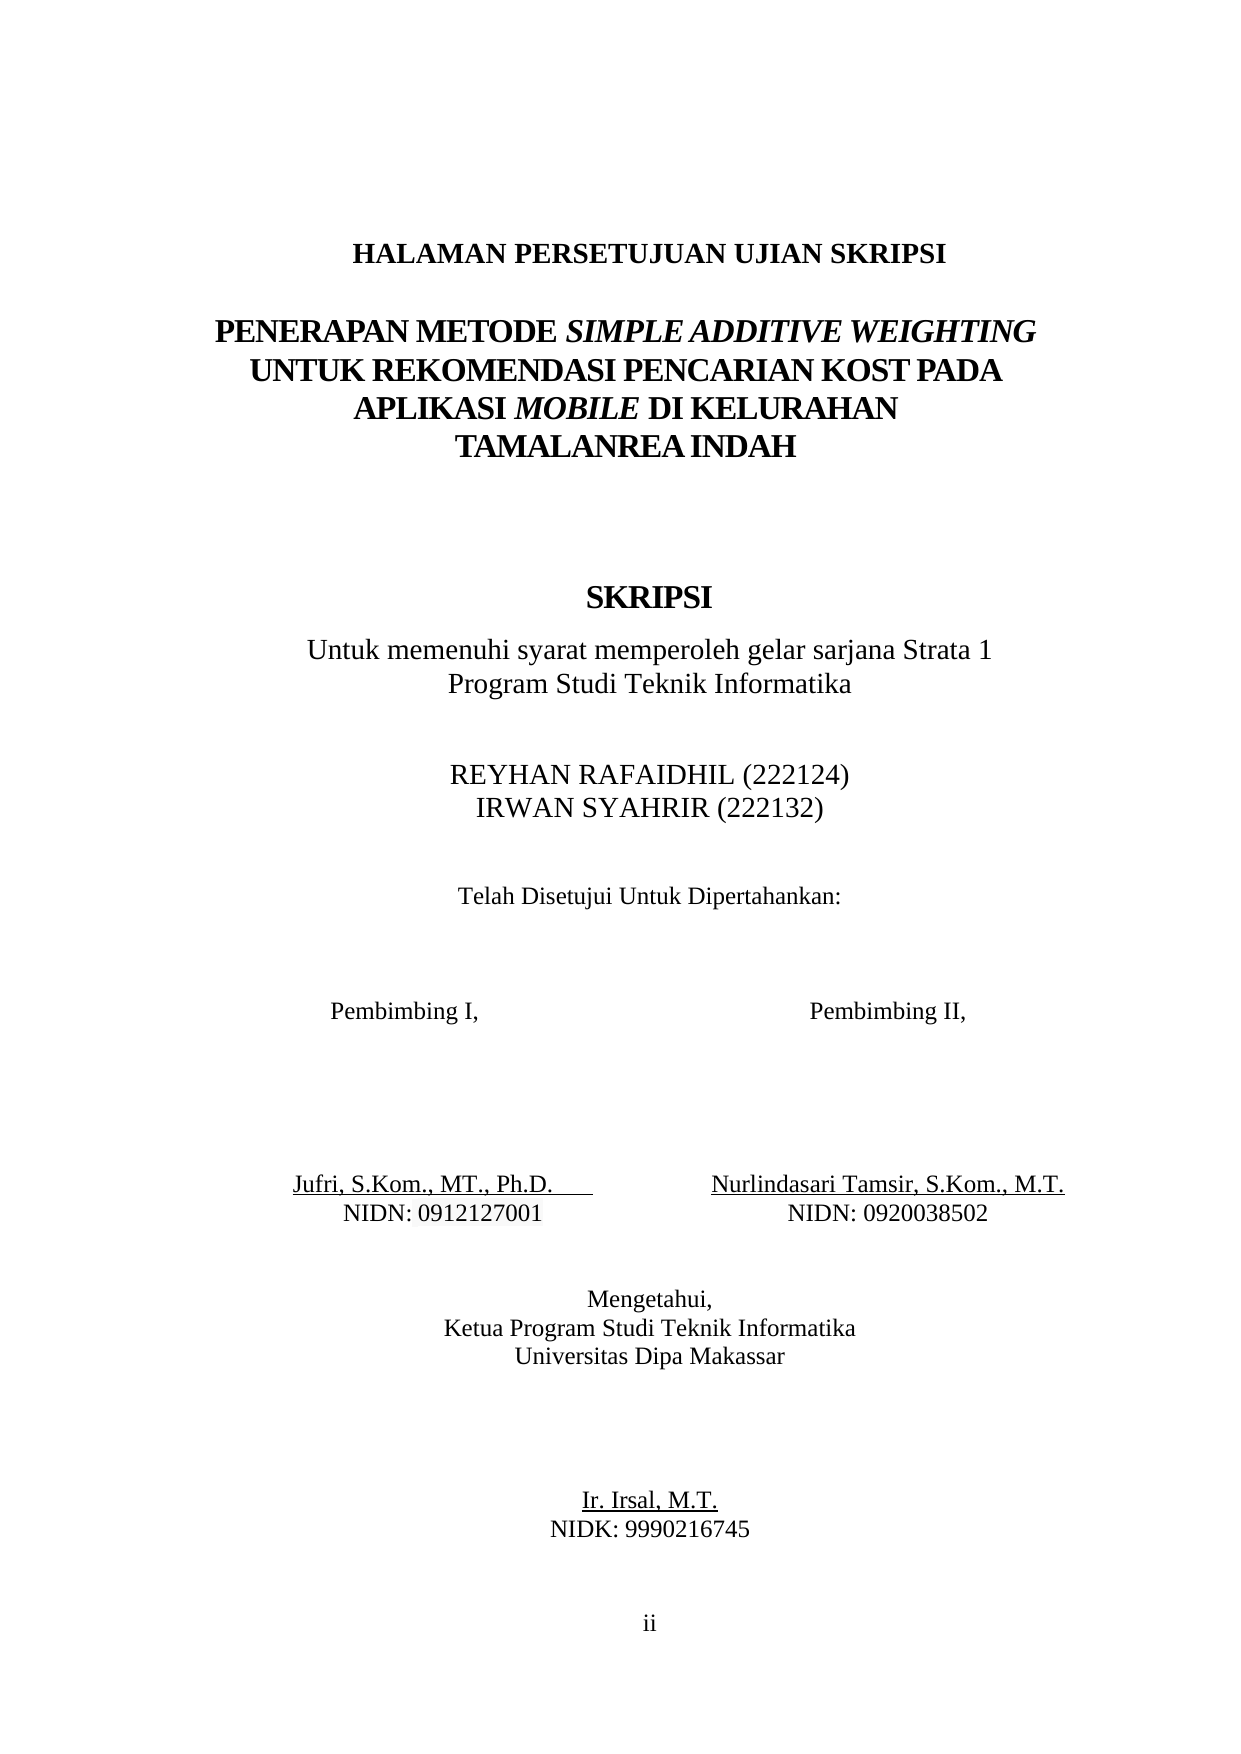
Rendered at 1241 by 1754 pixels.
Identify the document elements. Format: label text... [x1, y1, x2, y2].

text Ir. Irsal, M.T. [236, 1485, 1063, 1514]
text Universitas Dipa Makassar [236, 1341, 1063, 1370]
title SKRIPSI [236, 577, 1063, 616]
text HALAMAN PERSETUJUAN UJIAN SKRIPSI [236, 236, 1063, 270]
text IRWAN SYAHRIR (222132) [236, 790, 1063, 824]
text REYHAN RAFAIDHIL (222124) [236, 757, 1063, 790]
title PENERAPAN METODE SIMPLE ADDITIVE WEIGHTING UNTUK REKOMENDASI PENCARIAN KOST PADA APLIKASI MOBILE DI KELURAHAN [189, 311, 1063, 426]
text Untuk memenuhi syarat memperoleh gelar sarjana Strata 1 [236, 632, 1063, 666]
text NIDK: 9990216745 [236, 1514, 1063, 1543]
text Mengetahui, [236, 1284, 1063, 1313]
text Ketua Program Studi Teknik Informatika [236, 1313, 1063, 1341]
title TAMALANREA INDAH [189, 426, 1063, 465]
text Program Studi Teknik Informatika [236, 666, 1063, 699]
text Telah Disetujui Untuk Dipertahankan: [236, 881, 1063, 910]
table_header Pembimbing I, Jufri, S.Kom., MT., Ph.D. NIDN: 0912127001 [236, 996, 649, 1226]
table_header Pembimbing II, Nurlindasari Tamsir, S.Kom., M.T. NIDN: 0920038502 [649, 996, 1126, 1226]
